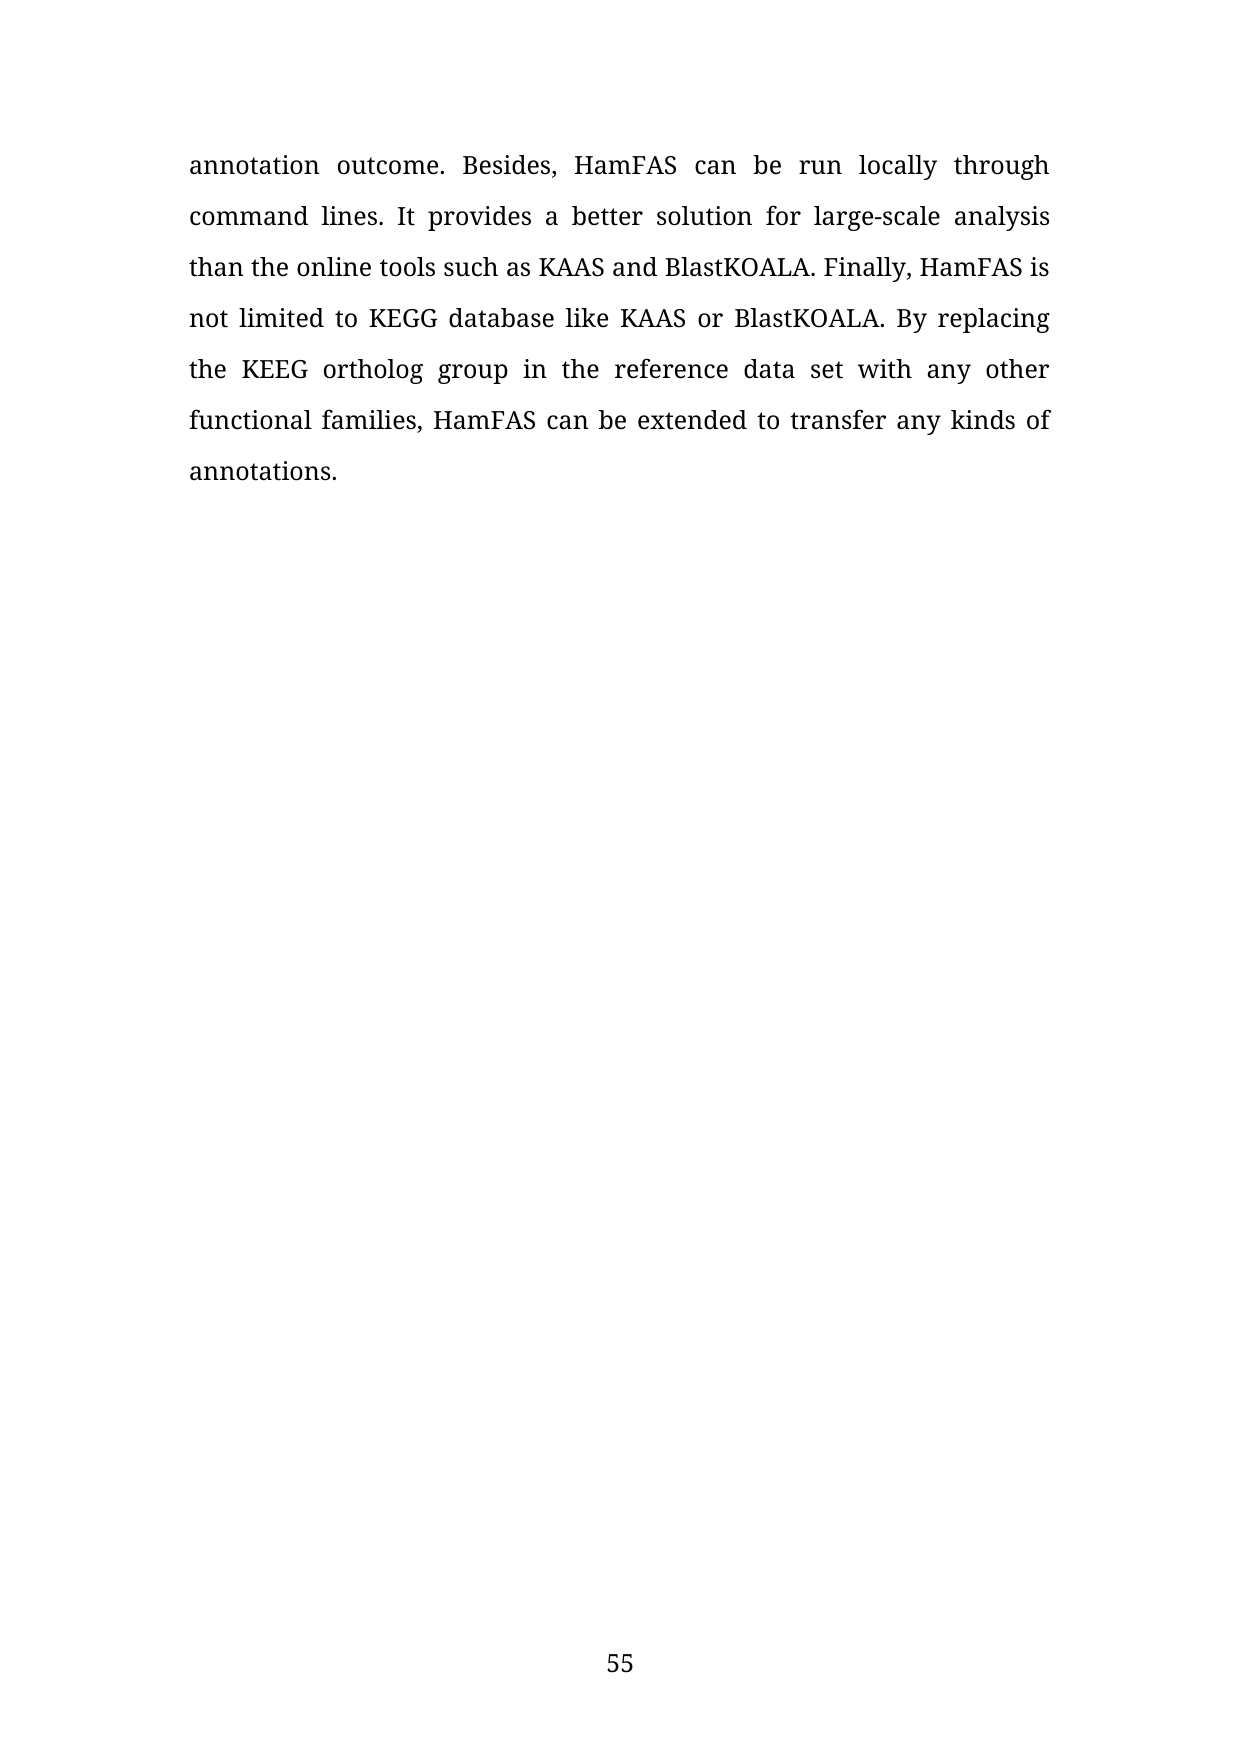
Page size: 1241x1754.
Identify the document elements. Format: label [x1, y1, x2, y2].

text [189, 148, 1051, 488]
